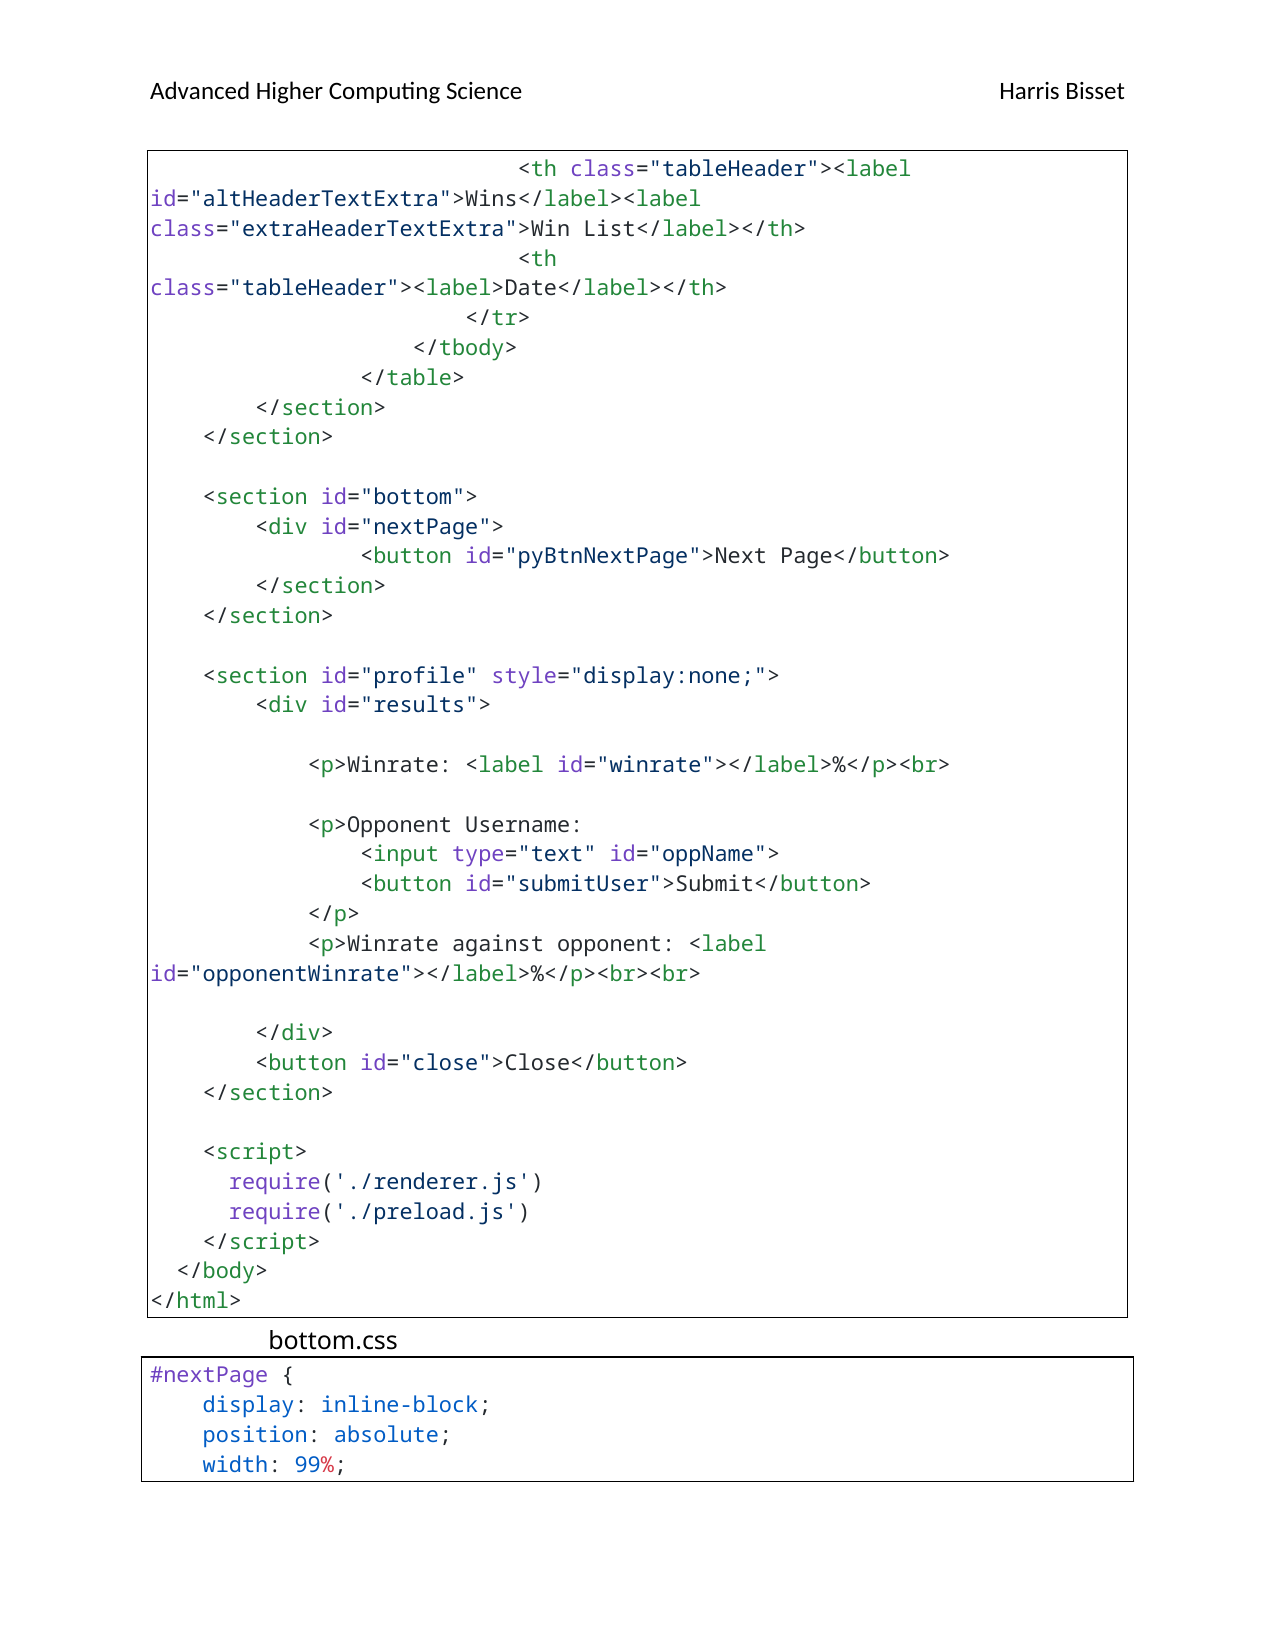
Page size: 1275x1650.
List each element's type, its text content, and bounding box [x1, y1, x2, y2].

text <section id="profile" style="display:none;"> [150, 659, 1125, 689]
text </section> [150, 421, 1125, 451]
text </table> [150, 362, 1125, 391]
text <button id="submitUser">Submit</button> [150, 868, 1125, 898]
text require('./preload.js') [150, 1196, 1125, 1226]
text #nextPage { [142, 1358, 1133, 1389]
text <script> [150, 1136, 1125, 1166]
text </body> [150, 1255, 1125, 1282]
text <button id="pyBtnNextPage">Next Page</button> [150, 540, 1125, 570]
text </tbody> [150, 332, 1125, 362]
text <div id="results"> [150, 689, 1125, 719]
text </html> [148, 1282, 1127, 1317]
text </section> [150, 1077, 1125, 1106]
text <p>Winrate against opponent: <label id="opponentWinrate"></label>%</p><br><br> [150, 928, 1125, 987]
text </script> [150, 1226, 1125, 1255]
text require('./renderer.js') [150, 1166, 1125, 1196]
text <input type="text" id="oppName"> [150, 838, 1125, 868]
text <th class="tableHeader"><label id="altHeaderTextExtra">Wins</label><label class="extraHeaderTextExtra">Win List</label></th> [148, 151, 1127, 242]
text </p> [150, 898, 1125, 928]
text </section> [150, 570, 1125, 600]
text </tr> [150, 302, 1125, 332]
text <div id="nextPage"> [150, 511, 1125, 540]
text </section> [150, 600, 1125, 630]
text </div> [150, 1017, 1125, 1047]
text display: inline-block; [150, 1389, 1125, 1419]
text position: absolute; [150, 1419, 1125, 1446]
text width: 99%; [142, 1446, 1133, 1481]
text <th class="tableHeader"><label>Date</label></th> [150, 242, 1125, 302]
text <section id="bottom"> [150, 481, 1125, 511]
text <p>Winrate: <label id="winrate"></label>%</p><br> [150, 749, 1125, 779]
text <button id="close">Close</button> [150, 1047, 1125, 1077]
subtitle bottom.css [268, 1322, 1125, 1356]
text </section> [150, 391, 1125, 421]
text <p>Opponent Username: [150, 808, 1125, 838]
